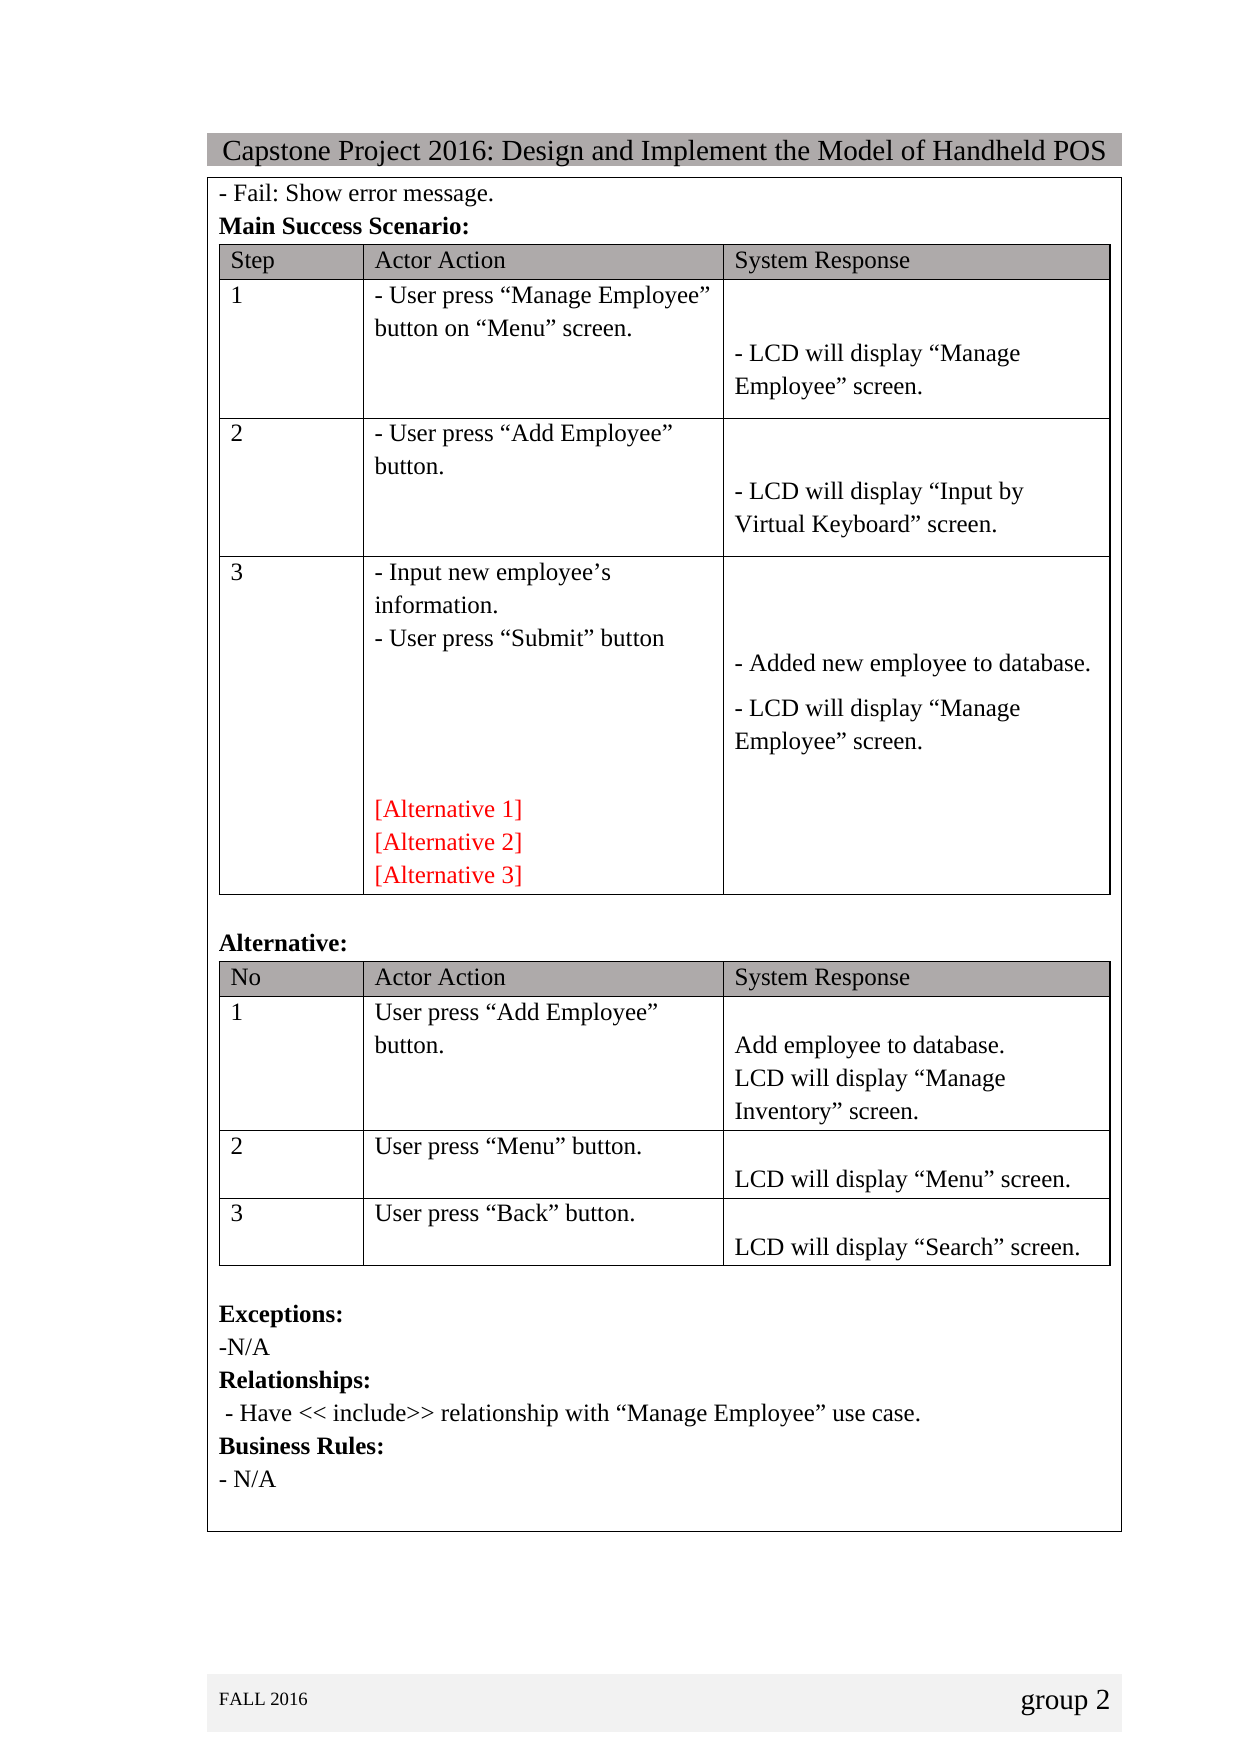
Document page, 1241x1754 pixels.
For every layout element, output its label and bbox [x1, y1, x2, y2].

table_cell [208, 178, 1121, 1531]
